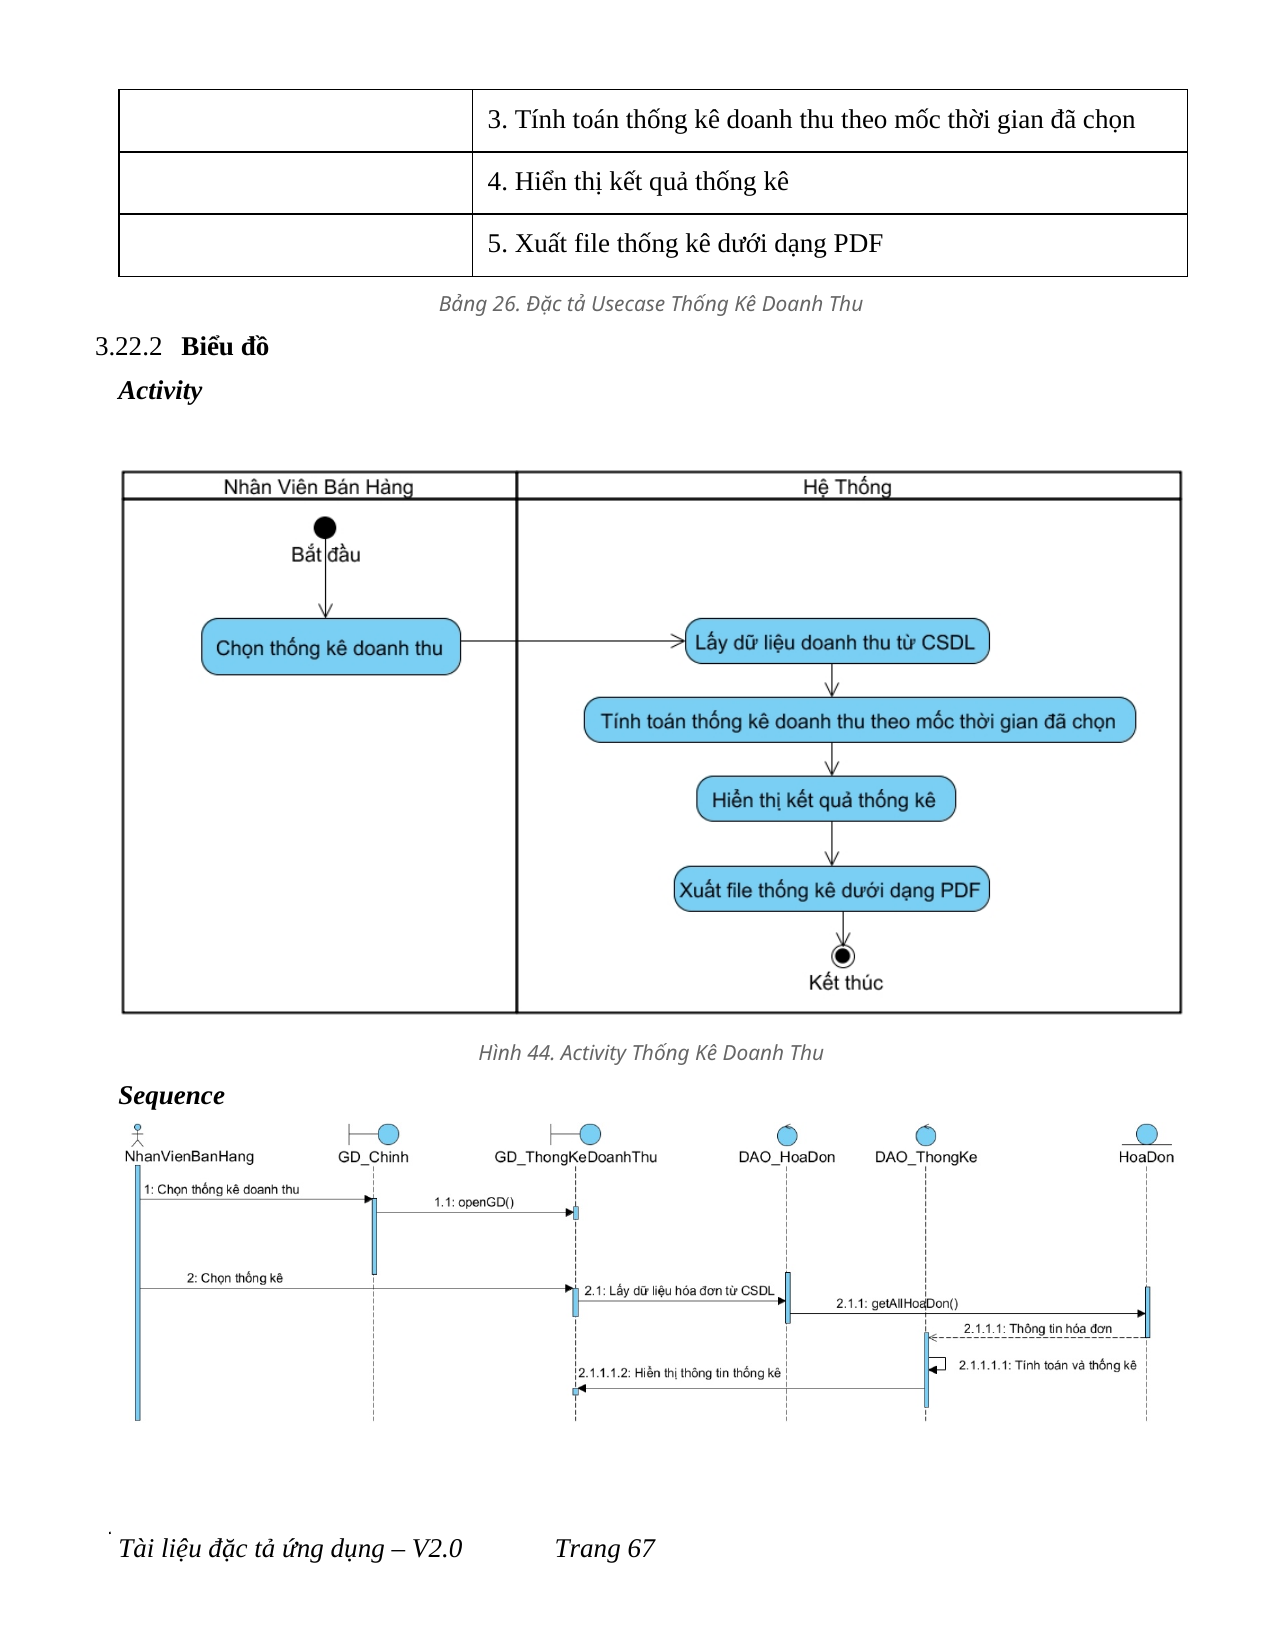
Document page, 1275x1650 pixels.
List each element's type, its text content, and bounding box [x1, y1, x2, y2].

table_cell 4. Hiển thị kết quả thống kê [473, 153, 1187, 213]
text Biểu đồ [162, 331, 1186, 362]
picture [118, 1122, 1187, 1423]
table_cell [120, 90, 472, 151]
subtitle Hình 44. Activity Thống Kê Doanh Thu [118, 1038, 1186, 1066]
table_cell [120, 215, 472, 276]
table_cell 5. Xuất file thống kê dưới dạng PDF [473, 215, 1187, 276]
text Activity [118, 374, 1186, 405]
subtitle Bảng 26. Đặc tả Usecase Thống Kê Doanh Thu [118, 289, 1186, 318]
picture [118, 468, 1187, 1019]
text Sequence [118, 1079, 1186, 1110]
table_cell 3. Tính toán thống kê doanh thu theo mốc thời gian đã chọn [473, 90, 1187, 151]
table_cell [120, 153, 472, 213]
